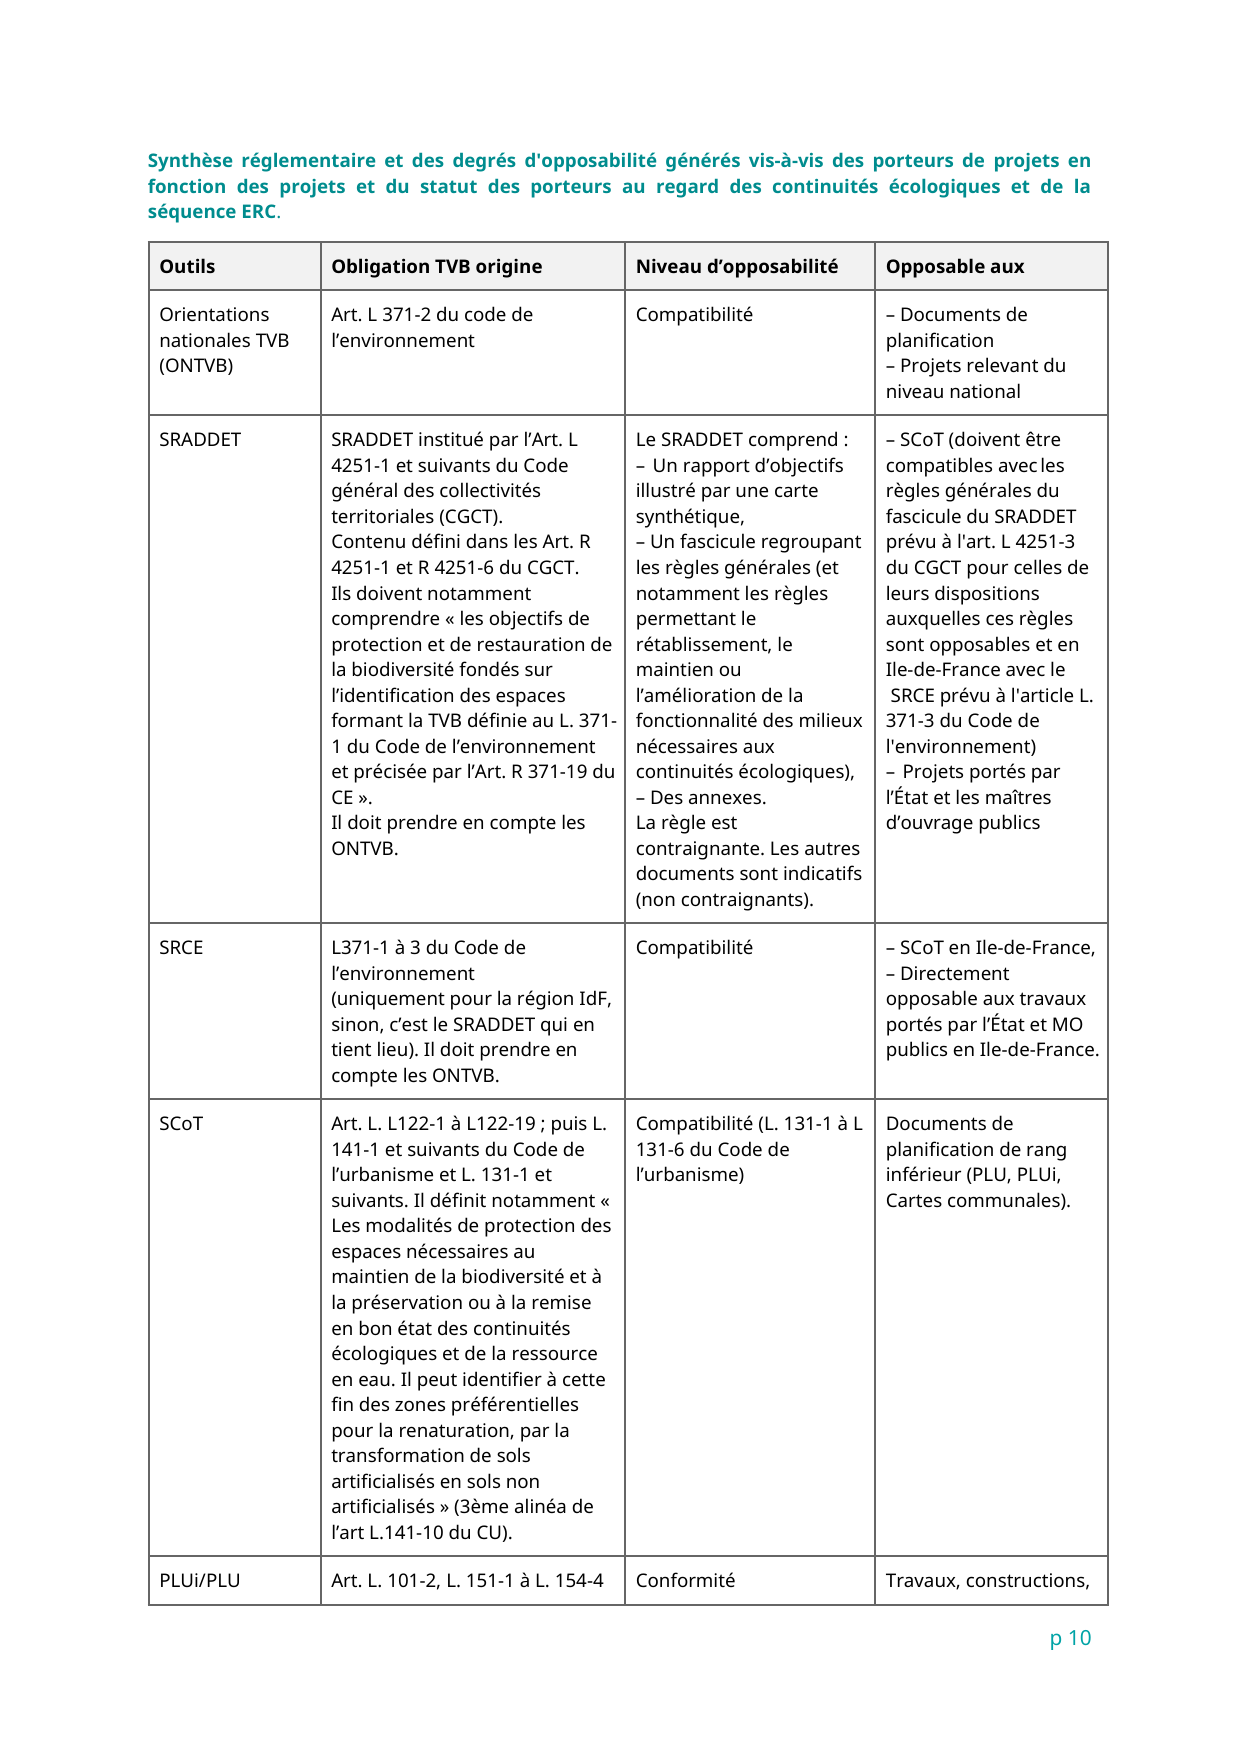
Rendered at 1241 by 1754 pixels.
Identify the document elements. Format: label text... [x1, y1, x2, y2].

table_header Obligation TVB origine [322, 243, 624, 289]
table_cell – SCoT en Ile-de-France, – Directement opposable aux travaux portés par l’État et MO publics en Ile-de-France. [876, 924, 1107, 1098]
table_cell Documents de planification de rang inférieur (PLU, PLUi, Cartes communales). [876, 1100, 1107, 1555]
table_cell – Documents de planification – Projets relevant du niveau national [876, 291, 1107, 414]
table_cell SRADDET institué par l’Art. L 4251-1 et suivants du Code général des collectivités territoriales (CGCT). Contenu défini dans les Art. R 4251-1 et R 4251-6 du CGCT. Ils doivent notamment comprendre « les objectifs de protection et de restauration de la biodiversité fondés sur l’identification des espaces formant la TVB définie au L. 371-1 du Code de l’environnement et précisée par l’Art. R 371-19 du CE ». Il doit prendre en compte les ONTVB. [322, 416, 624, 922]
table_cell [322, 1557, 624, 1604]
table_cell Conformité [626, 1557, 874, 1604]
table_cell L371-1 à 3 du Code de l’environnement (uniquement pour la région IdF, sinon, c’est le SRADDET qui en tient lieu). Il doit prendre en compte les ONTVB. [322, 924, 624, 1098]
table_cell Compatibilité [626, 924, 874, 1098]
table_cell Orientations nationales TVB (ONTVB) [150, 291, 320, 414]
table_cell – SCoT (doivent être compatibles avec les règles générales du fascicule du SRADDET prévu à l'art. L 4251-3 du CGCT pour celles de leurs dispositions auxquelles ces règles sont opposables et en Ile-de-France avec le SRCE prévu à l'article L. 371-3 du Code de l'environnement) – Projets portés par l’État et les maîtres d’ouvrage publics [876, 416, 1107, 922]
table_cell Art. L. L122-1 à L122-19 ; puis L. 141-1 et suivants du Code de l’urbanisme et L. 131-1 et suivants. Il définit notamment « Les modalités de protection des espaces nécessaires au maintien de la biodiversité et à la préservation ou à la remise en bon état des continuités écologiques et de la ressource en eau. Il peut identifier à cette fin des zones préférentielles pour la renaturation, par la transformation de sols artificialisés en sols non artificialisés » (3ème alinéa de l’art L.141-10 du CU). [322, 1100, 624, 1555]
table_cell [876, 1557, 1107, 1604]
table_cell Art. L 371-2 du code de l’environnement [322, 291, 624, 414]
table_cell SCoT [150, 1100, 320, 1555]
table_cell SRCE [150, 924, 320, 1098]
table_header Niveau d’opposabilité [626, 243, 874, 289]
table_cell Compatibilité (L. 131-1 à L 131-6 du Code de l’urbanisme) [626, 1100, 874, 1555]
table_header Opposable aux [876, 243, 1107, 289]
text Synthèse réglementaire et des degrés d'opposabilité générés vis-à-vis des porteurs de projets en fonction des projets et du statut des porteurs au regard des continuités écologiques et de la séquence ERC. [148, 148, 1092, 224]
table_header Outils [150, 243, 320, 289]
table_cell PLUi/PLU [150, 1557, 320, 1604]
table_cell Compatibilité [626, 291, 874, 414]
table_cell SRADDET [150, 416, 320, 922]
table_cell Le SRADDET comprend : – Un rapport d’objectifs illustré par une carte synthétique, – Un fascicule regroupant les règles générales (et notamment les règles permettant le rétablissement, le maintien ou l’amélioration de la fonctionnalité des milieux nécessaires aux continuités écologiques), – Des annexes. La règle est contraignante. Les autres documents sont indicatifs (non contraignants). [626, 416, 874, 922]
